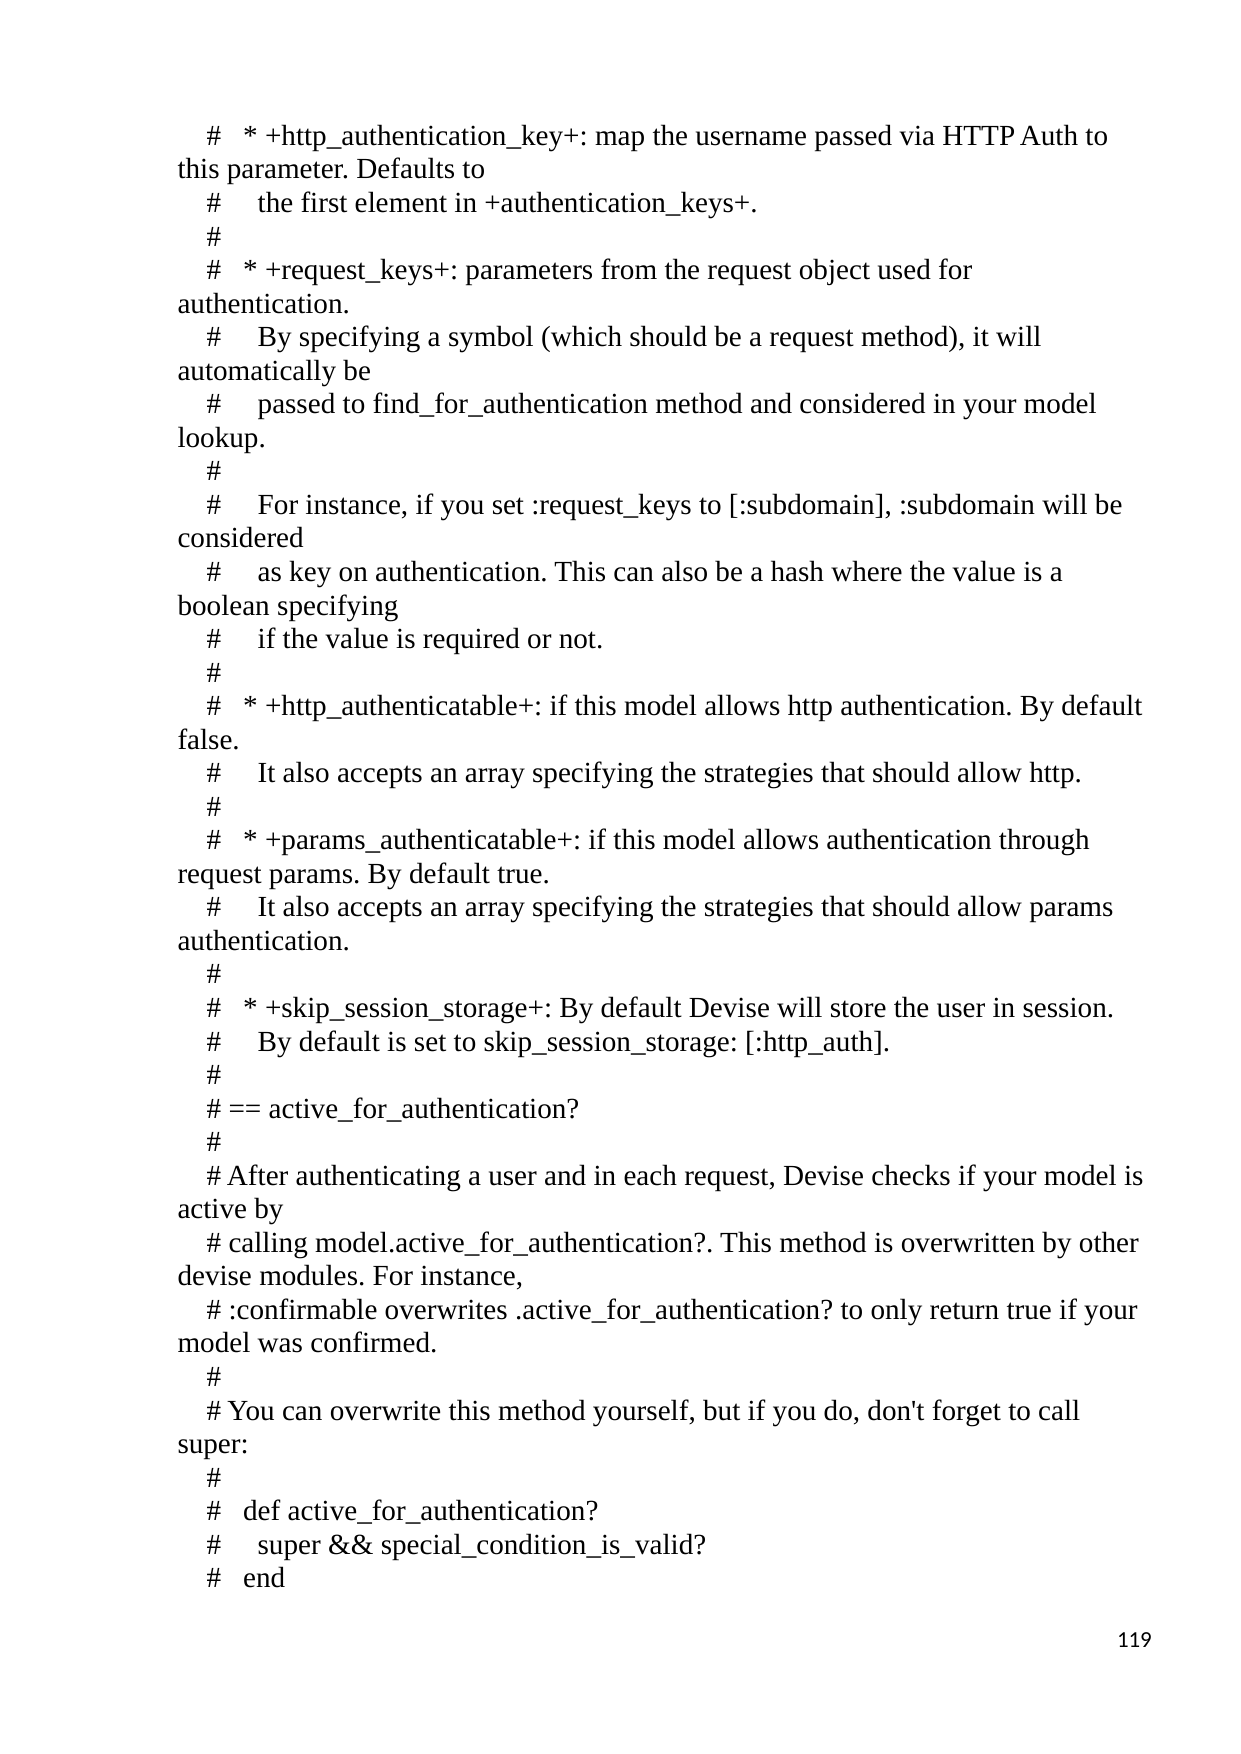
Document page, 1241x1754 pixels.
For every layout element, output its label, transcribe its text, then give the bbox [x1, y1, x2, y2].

text # [177, 789, 1152, 822]
text # [177, 1057, 1152, 1091]
text # end [177, 1560, 1152, 1594]
text # [177, 453, 1152, 487]
text # [177, 219, 1152, 252]
text # For instance, if you set :request_keys to [:subdomain], :subdomain will be considered [177, 487, 1152, 554]
text # * +http_authenticatable+: if this model allows http authentication. By default false. [177, 688, 1152, 755]
text # By specifying a symbol (which should be a request method), it will automatically be [177, 319, 1152, 386]
text # [177, 1460, 1152, 1493]
text # [177, 1124, 1152, 1158]
text # passed to find_for_authentication method and considered in your model lookup. [177, 386, 1152, 453]
text # == active_for_authentication? [177, 1091, 1152, 1124]
text # the first element in +authentication_keys+. [177, 185, 1152, 219]
text # [177, 957, 1152, 990]
text # After authenticating a user and in each request, Devise checks if your model is active by [177, 1158, 1152, 1225]
text # It also accepts an array specifying the strategies that should allow params authentication. [177, 889, 1152, 957]
text # [177, 1359, 1152, 1393]
text # You can overwrite this method yourself, but if you do, don't forget to call super: [177, 1393, 1152, 1460]
text # super && special_condition_is_valid? [177, 1527, 1152, 1560]
text # as key on authentication. This can also be a hash where the value is a boolean specifying [177, 554, 1152, 621]
text # By default is set to skip_session_storage: [:http_auth]. [177, 1024, 1152, 1057]
text # if the value is required or not. [177, 621, 1152, 655]
text # It also accepts an array specifying the strategies that should allow http. [177, 755, 1152, 789]
text # * +skip_session_storage+: By default Devise will store the user in session. [177, 990, 1152, 1024]
text # :confirmable overwrites .active_for_authentication? to only return true if your model was confirmed. [177, 1292, 1152, 1359]
text # def active_for_authentication? [177, 1493, 1152, 1527]
text # [177, 655, 1152, 688]
text # calling model.active_for_authentication?. This method is overwritten by other devise modules. For instance, [177, 1225, 1152, 1292]
text # * +request_keys+: parameters from the request object used for authentication. [177, 252, 1152, 319]
text # * +http_authentication_key+: map the username passed via HTTP Auth to this parameter. Defaults to [177, 118, 1152, 185]
text # * +params_authenticatable+: if this model allows authentication through request params. By default true. [177, 822, 1152, 889]
